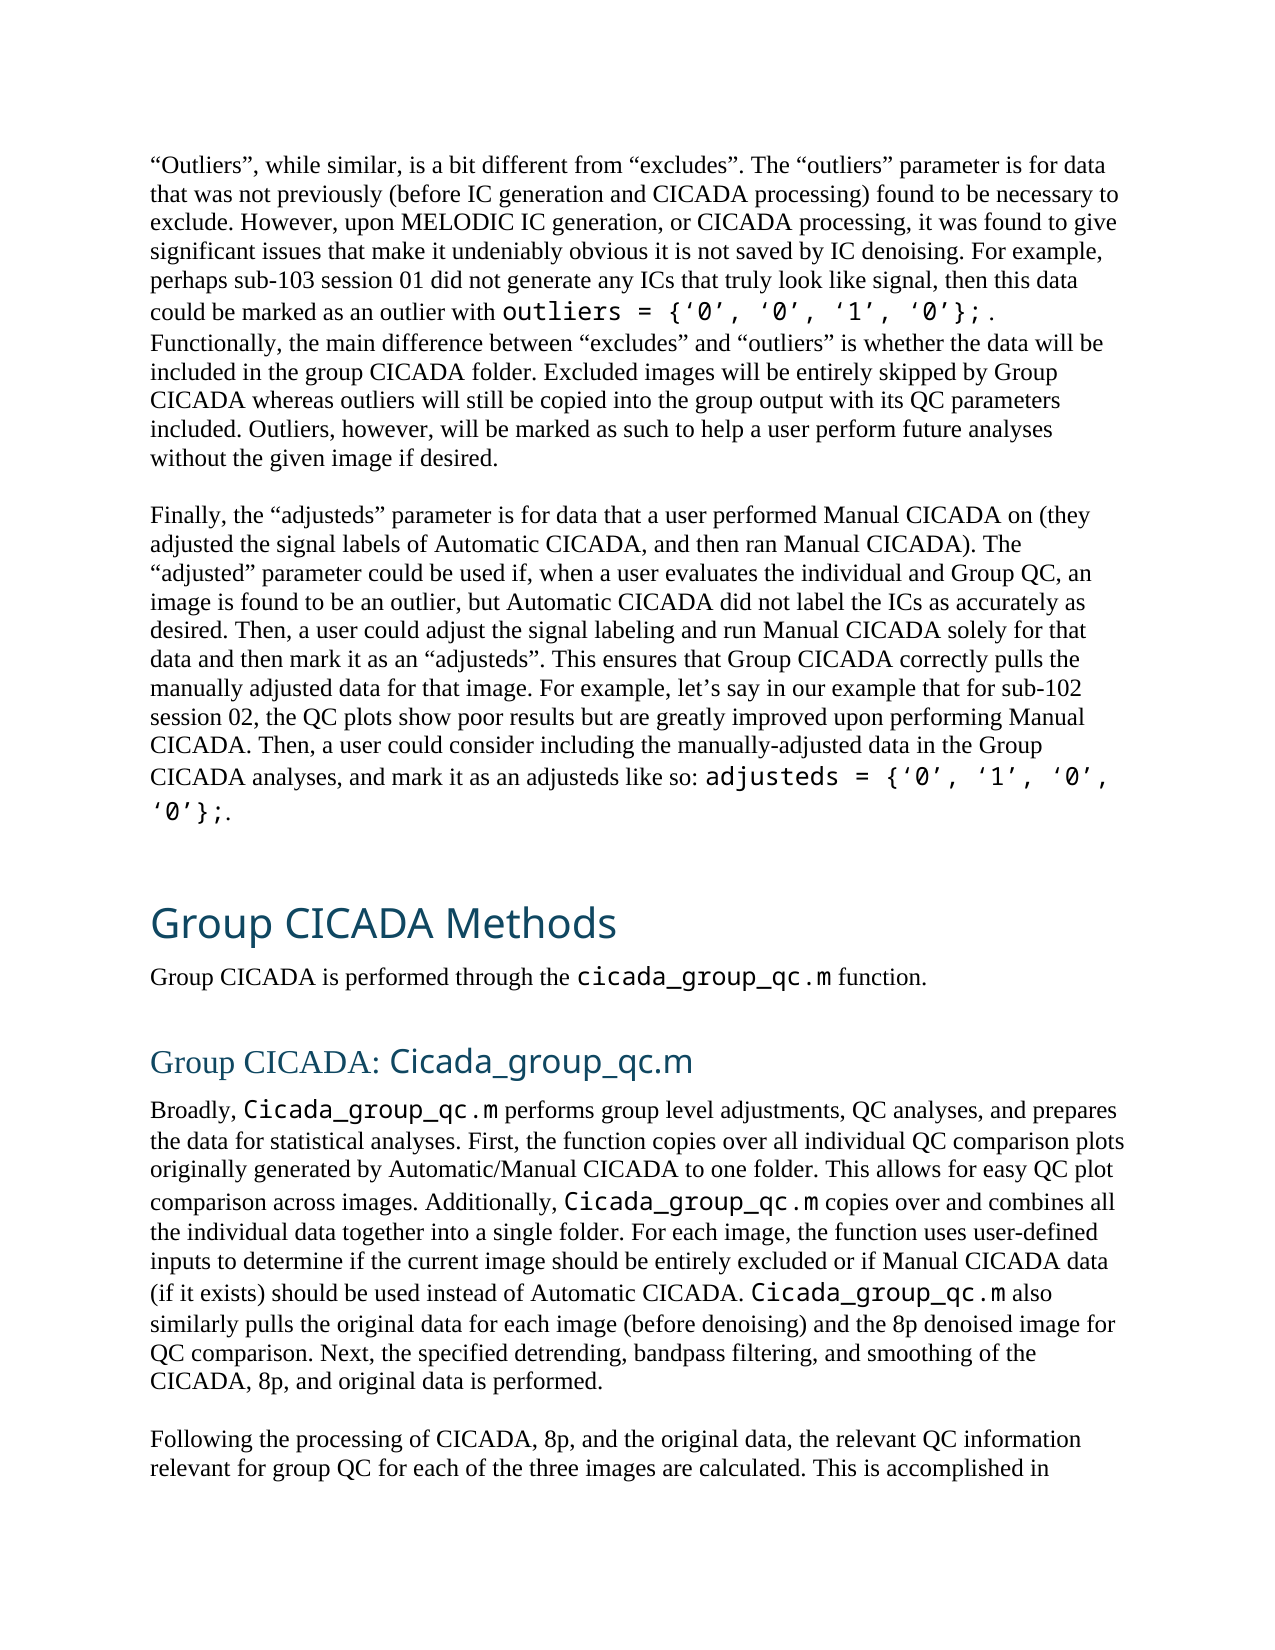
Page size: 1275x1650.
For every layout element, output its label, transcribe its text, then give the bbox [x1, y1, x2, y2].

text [150, 1424, 1125, 1481]
text “Outliers”, while similar, is a bit different from “excludes”. The “outliers” parameter is for data that was not previously (before IC generation and CICADA processing) found to be necessary to exclude. However, upon MELODIC IC generation, or CICADA processing, it was found to give significant issues that make it undeniably obvious it is not saved by IC denoising. For example, perhaps sub-103 session 01 did not generate any ICs that truly look like signal, then this data could be marked as an outlier with outliers = {‘0’, ‘0’, ‘1’, ‘0’}; . Functionally, the main difference between “excludes” and “outliers” is whether the data will be included in the group CICADA folder. Excluded images will be entirely skipped by Group CICADA whereas outliers will still be copied into the group output with its QC parameters included. Outliers, however, will be marked as such to help a user perform future analyses without the given image if desired. [150, 150, 1125, 472]
subtitle Group CICADA Methods [150, 893, 1125, 950]
text Finally, the “adjusteds” parameter is for data that a user performed Manual CICADA on (they adjusted the signal labels of Automatic CICADA, and then ran Manual CICADA). The “adjusted” parameter could be used if, when a user evaluates the individual and Group QC, an image is found to be an outlier, but Automatic CICADA did not label the ICs as accurately as desired. Then, a user could adjust the signal labeling and run Manual CICADA solely for that data and then mark it as an “adjusteds”. This ensures that Group CICADA correctly pulls the manually adjusted data for that image. For example, let’s say in our example that for sub-102 session 02, the QC plots show poor results but are greatly improved upon performing Manual CICADA. Then, a user could consider including the manually-adjusted data in the Group CICADA analyses, and mark it as an adjusteds like so: adjusteds = {‘0’, ‘1’, ‘0’, ‘0’};. [150, 500, 1125, 827]
text Group CICADA is performed through the cicada_group_qc.m function. [150, 958, 1125, 993]
subtitle Group CICADA: Cicada_group_qc.m [150, 1038, 1125, 1083]
text Broadly, Cicada_group_qc.m performs group level adjustments, QC analyses, and prepares the data for statistical analyses. First, the function copies over all individual QC comparison plots originally generated by Automatic/Manual CICADA to one folder. This allows for easy QC plot comparison across images. Additionally, Cicada_group_qc.m copies over and combines all the individual data together into a single folder. For each image, the function uses user-defined inputs to determine if the current image should be entirely excluded or if Manual CICADA data (if it exists) should be used instead of Automatic CICADA. Cicada_group_qc.m also similarly pulls the original data for each image (before denoising) and the 8p denoised image for QC comparison. Next, the specified detrending, bandpass filtering, and smoothing of the CICADA, 8p, and original data is performed. [150, 1092, 1125, 1395]
